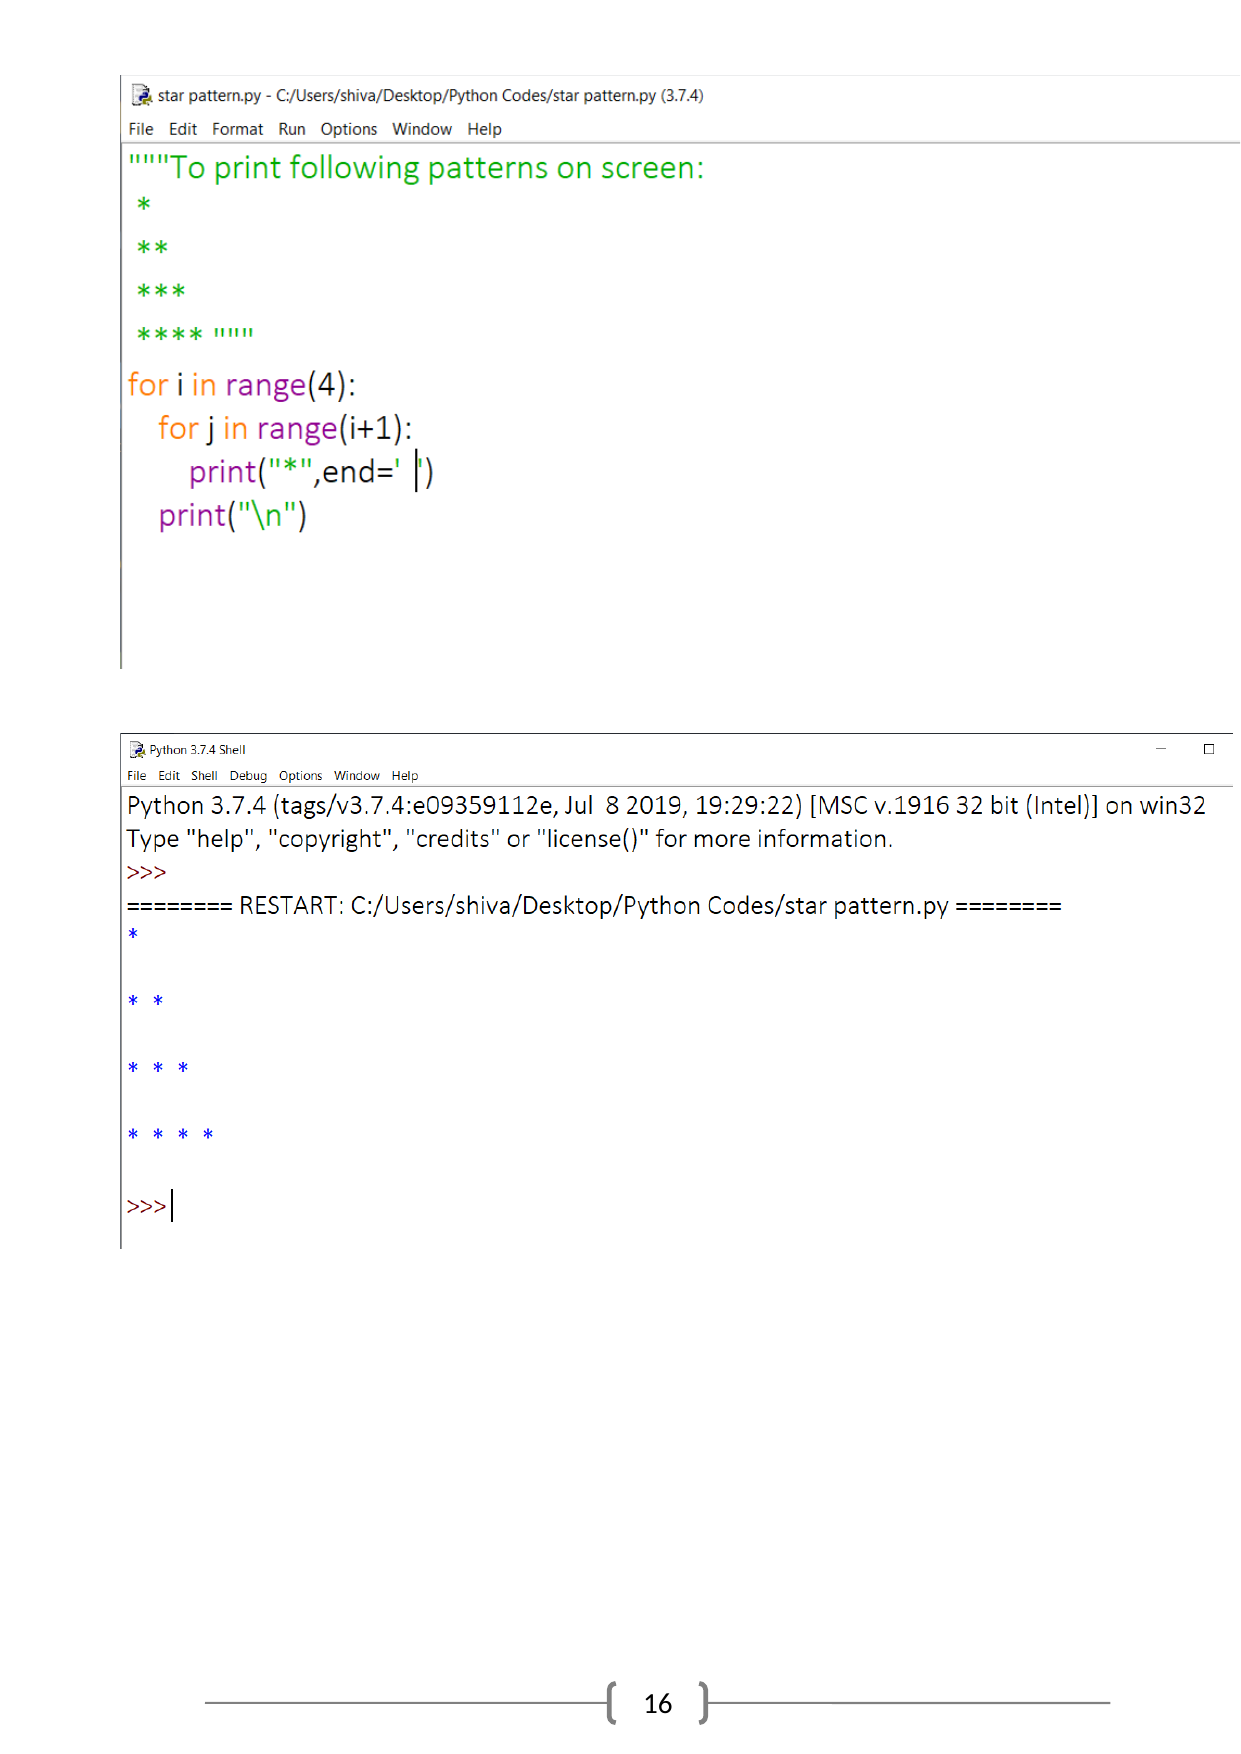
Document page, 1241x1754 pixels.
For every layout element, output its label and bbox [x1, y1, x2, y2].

picture [120, 75, 1241, 669]
picture [120, 733, 1233, 1249]
